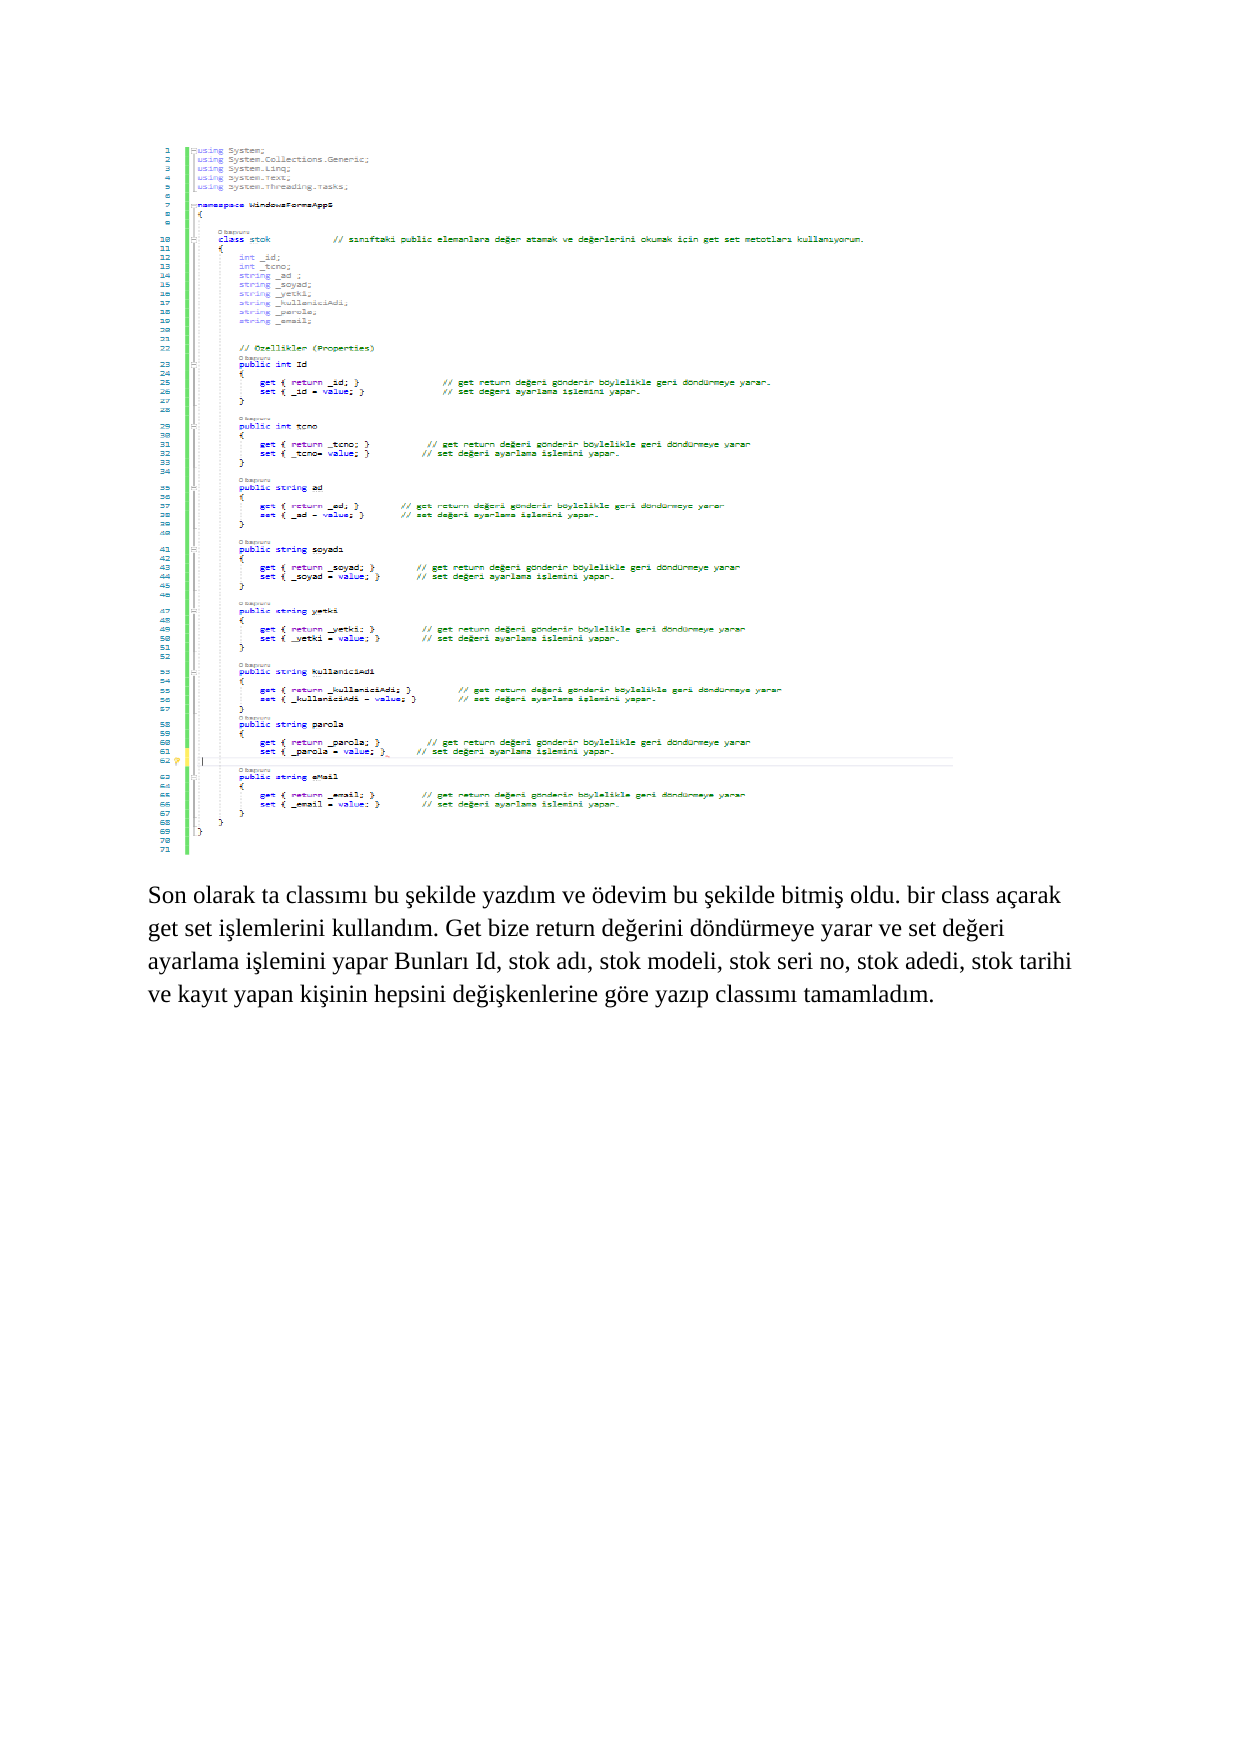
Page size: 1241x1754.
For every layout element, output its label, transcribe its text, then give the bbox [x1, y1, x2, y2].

picture [147, 147, 953, 855]
text Son olarak ta classımı bu şekilde yazdım ve ödevim bu şekilde bitmiş oldu. bir class açarak get set işlemlerini kullandım. Get bize return değerini döndürmeye yarar ve set değeri ayarlama işlemini yapar Bunları Id, stok adı, stok modeli, stok seri no, stok adedi, stok tarihi ve kayıt yapan kişinin hepsini değişkenlerine göre yazıp classımı tamamladım. [148, 880, 1093, 1007]
